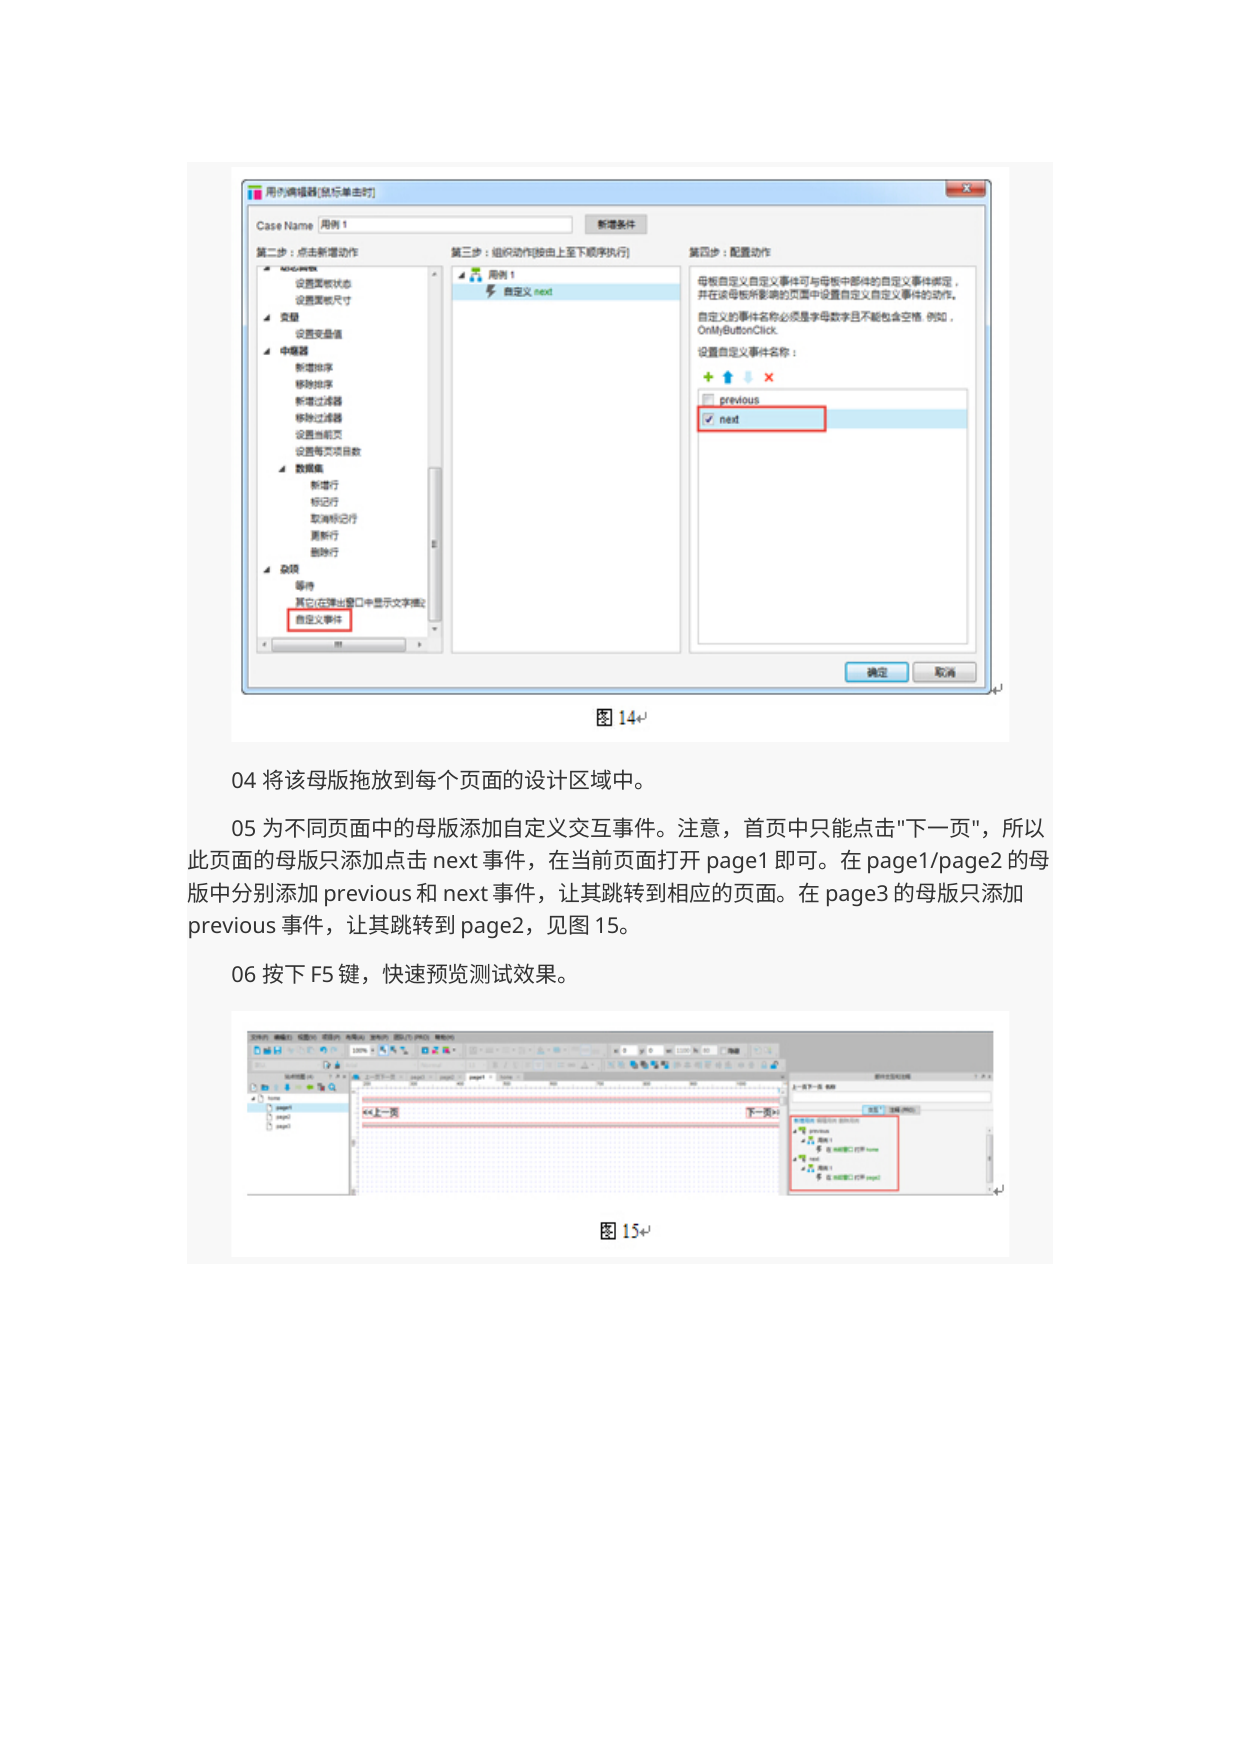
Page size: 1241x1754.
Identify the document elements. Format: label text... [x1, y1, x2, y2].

text 06 按下F5键，快速预览测试效果。 [187, 956, 1053, 989]
text 05 为不同页面中的母版添加自定义交互事件。注意，首页中只能点击"下一页"，所以此页面的母版只添加点击next事件，在当前页面打开 page1即可。在page1/page2的母版中分别添加previous和next事件，让其跳转到相应的页面。在page3的母版只添加previous事件，让其跳转到page2，见图15。 [187, 811, 1053, 941]
text 04 将该母版拖放到每个页面的设计区域中。 [187, 763, 1053, 795]
picture [231, 1011, 1010, 1257]
picture [231, 167, 1010, 742]
